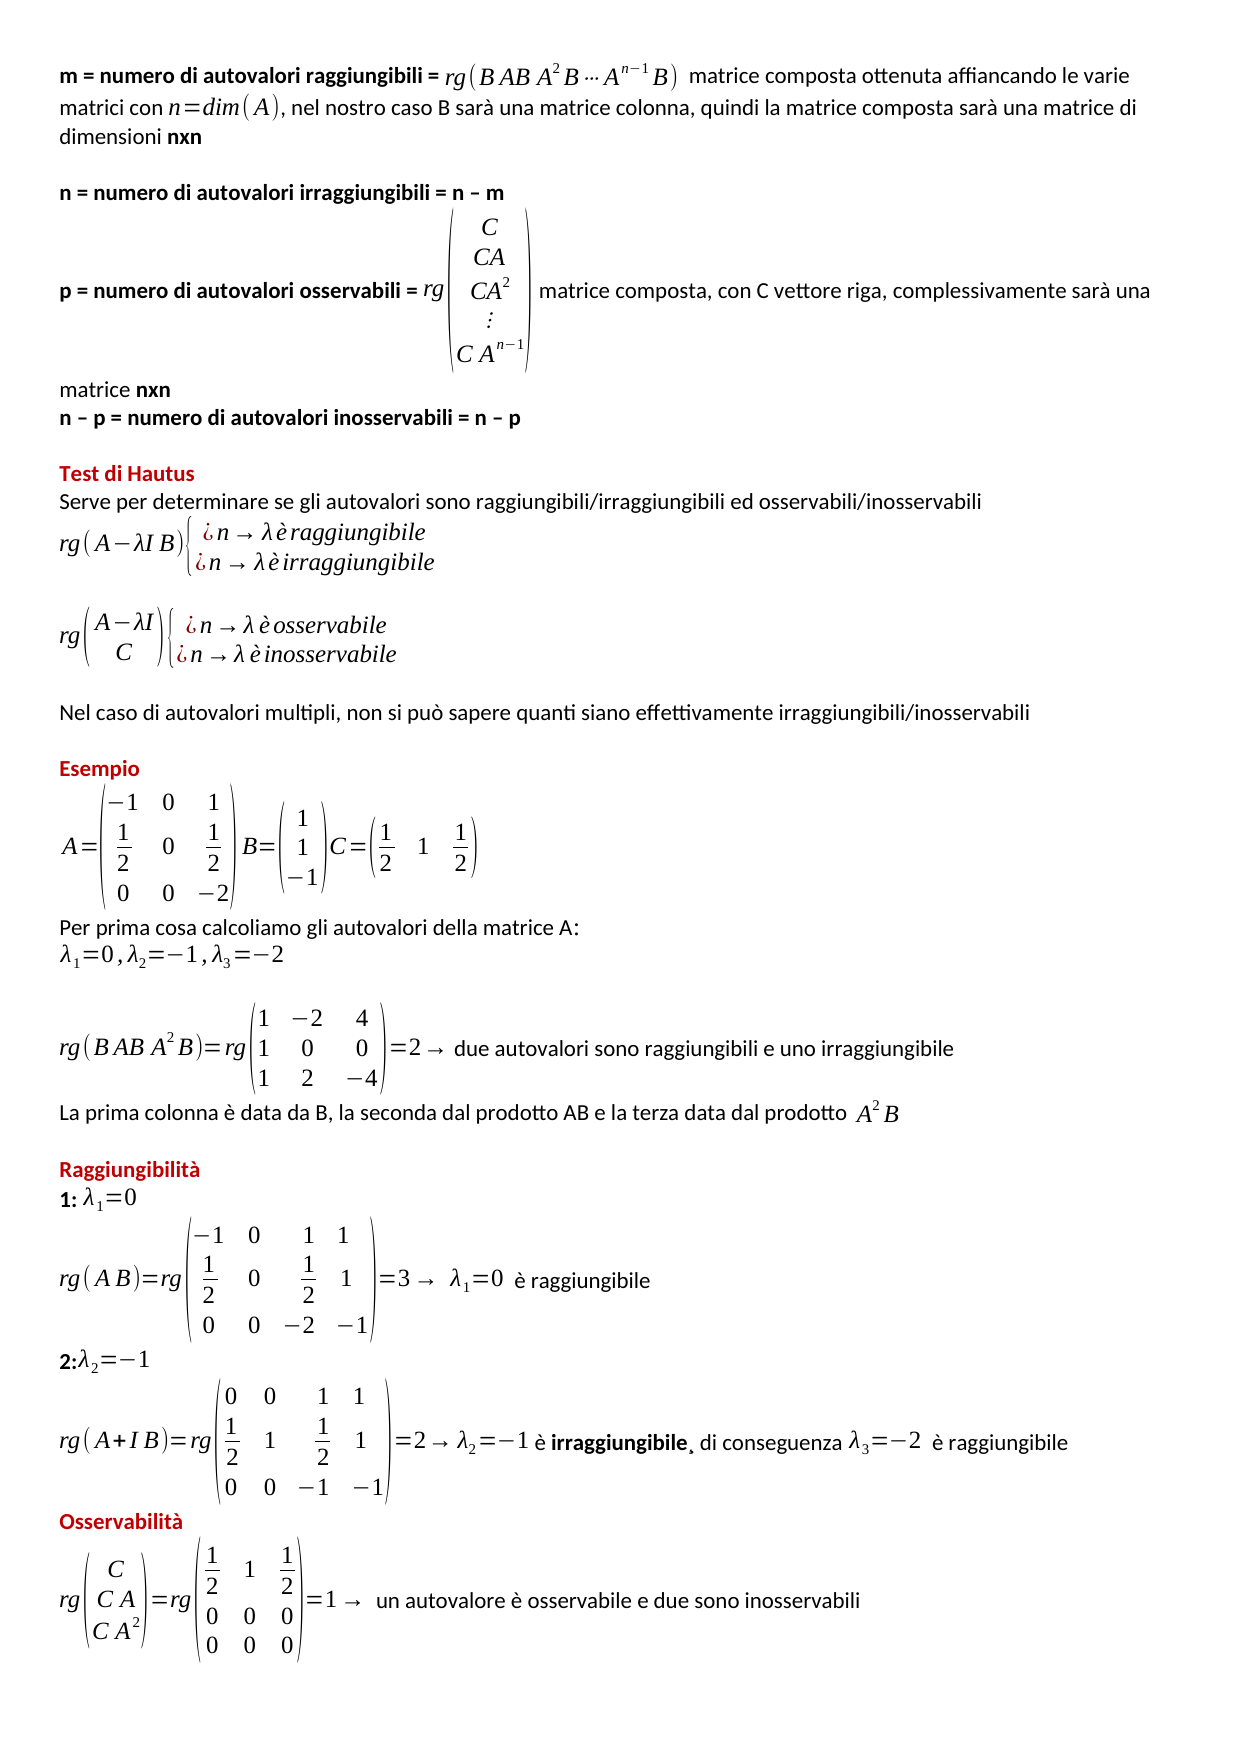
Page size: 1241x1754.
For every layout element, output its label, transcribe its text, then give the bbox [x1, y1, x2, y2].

text Per prima cosa calcoliamo gli autovalori della matrice A [59, 913, 1181, 941]
text n = numero di autovalori irraggiungibili = n – m [59, 178, 1181, 206]
text p = numero di autovalori osservabili = matrice composta, con C vettore riga, complessivamente sarà una matrice nxn [59, 206, 1181, 403]
text n – p = numero di autovalori inosservabili = n – p [59, 403, 1181, 431]
text Test di Hautus [59, 459, 1181, 487]
text Raggiungibilità [59, 1156, 1181, 1183]
text è irraggiungibile¸ di conseguenza è raggiungibile [59, 1377, 1181, 1507]
text 2: [59, 1345, 1181, 1377]
text due autovalori sono raggiungibili e uno irraggiungibile [59, 1000, 1181, 1096]
text m = numero di autovalori raggiungibili = matrice composta ottenuta affiancando le varie matrici con , nel nostro caso B sarà una matrice colonna, quindi la matrice composta sarà una matrice di dimensioni nxn [59, 59, 1181, 150]
text Osservabilità [59, 1507, 1181, 1535]
text un autovalore è osservabile e due sono inosservabili [59, 1535, 1181, 1666]
text 1: [59, 1183, 1181, 1215]
text Nel caso di autovalori multipli, non si può sapere quanti siano effettivamente irraggiungibili/inosservabili [59, 698, 1181, 726]
text La prima colonna è data da B, la seconda dal prodotto AB e la terza data dal prodotto [59, 1096, 1181, 1127]
text è raggiungibile [59, 1215, 1181, 1345]
text Esempio [59, 754, 1181, 782]
text Serve per determinare se gli autovalori sono raggiungibili/irraggiungibili ed osservabili/inosservabili [59, 487, 1181, 516]
